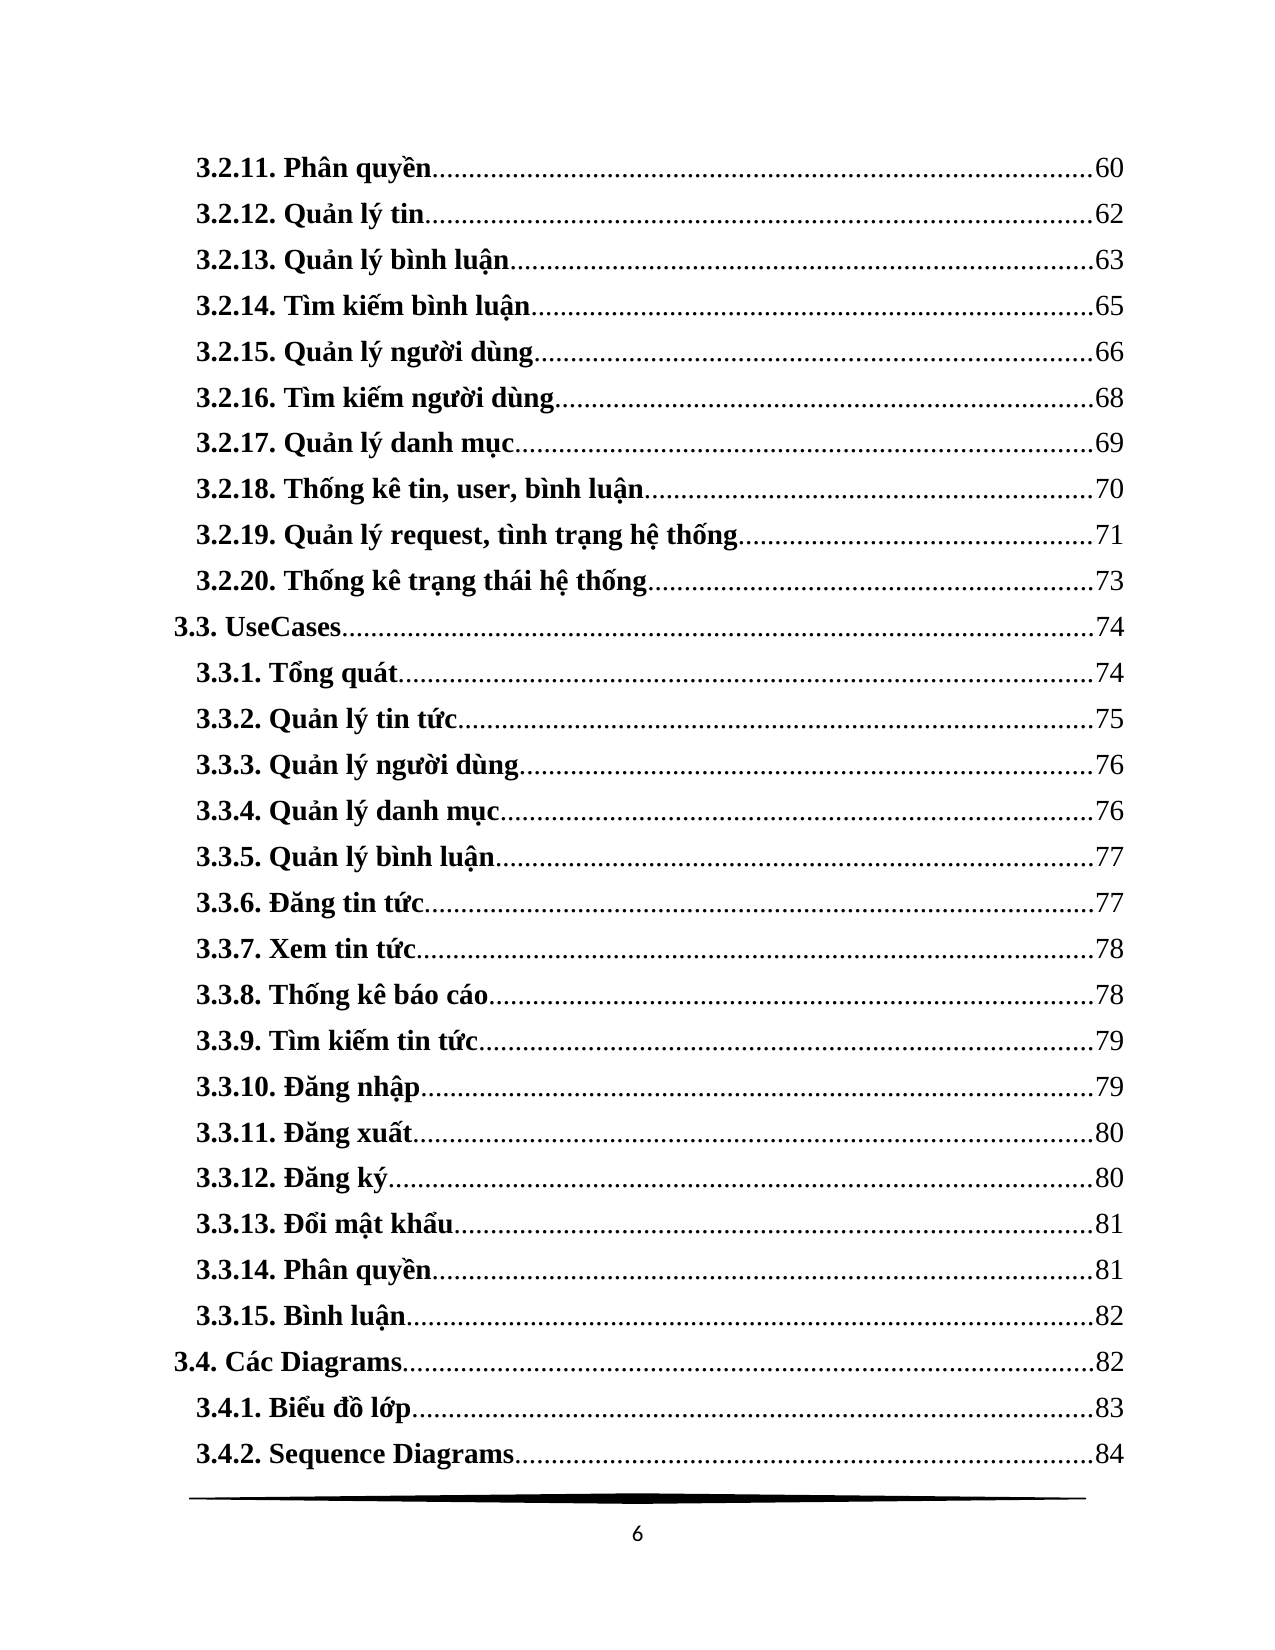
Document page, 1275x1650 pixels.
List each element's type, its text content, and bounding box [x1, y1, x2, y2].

text 3.3. UseCases 74 [173, 609, 1125, 643]
text 3.2.18. Thống kê tin, user, bình luận 70 [196, 472, 1125, 505]
text 3.3.6. Đăng tin tức 77 [196, 885, 1125, 918]
text 3.2.11. Phân quyền 60 [196, 150, 1125, 183]
text 3.2.19. Quản lý request, tình trạng hệ thống 71 [196, 517, 1125, 551]
text 3.3.10. Đăng nhập 79 [196, 1069, 1125, 1102]
text 3.2.20. Thống kê trạng thái hệ thống 73 [196, 563, 1125, 597]
text 3.3.9. Tìm kiếm tin tức 79 [196, 1023, 1125, 1056]
text 3.3.8. Thống kê báo cáo 78 [196, 977, 1125, 1010]
text 3.2.15. Quản lý người dùng 66 [196, 334, 1125, 367]
text 3.4.1. Biểu đồ lớp 83 [196, 1390, 1125, 1424]
text 3.3.5. Quản lý bình luận 77 [196, 839, 1125, 873]
text 3.3.2. Quản lý tin tức 75 [196, 701, 1125, 735]
text 3.4.2. Sequence Diagrams 84 [196, 1436, 1125, 1470]
text 3.2.12. Quản lý tin 62 [196, 196, 1125, 229]
text 3.3.7. Xem tin tức 78 [196, 931, 1125, 964]
text 3.2.16. Tìm kiếm người dùng 68 [196, 380, 1125, 413]
text 3.2.17. Quản lý danh mục 69 [196, 426, 1125, 459]
text 3.4. Các Diagrams 82 [173, 1344, 1125, 1378]
text 3.3.12. Đăng ký 80 [196, 1161, 1125, 1194]
text 3.2.13. Quản lý bình luận 63 [196, 242, 1125, 275]
text 3.3.4. Quản lý danh mục 76 [196, 793, 1125, 827]
text 3.3.15. Bình luận 82 [196, 1298, 1125, 1332]
text 3.3.1. Tổng quát 74 [196, 655, 1125, 689]
text 3.3.3. Quản lý người dùng 76 [196, 747, 1125, 781]
text 3.3.13. Đổi mật khẩu 81 [196, 1207, 1125, 1240]
text 3.3.14. Phân quyền 81 [196, 1252, 1125, 1286]
text 3.3.11. Đăng xuất 80 [196, 1115, 1125, 1148]
text 3.2.14. Tìm kiếm bình luận 65 [196, 288, 1125, 321]
